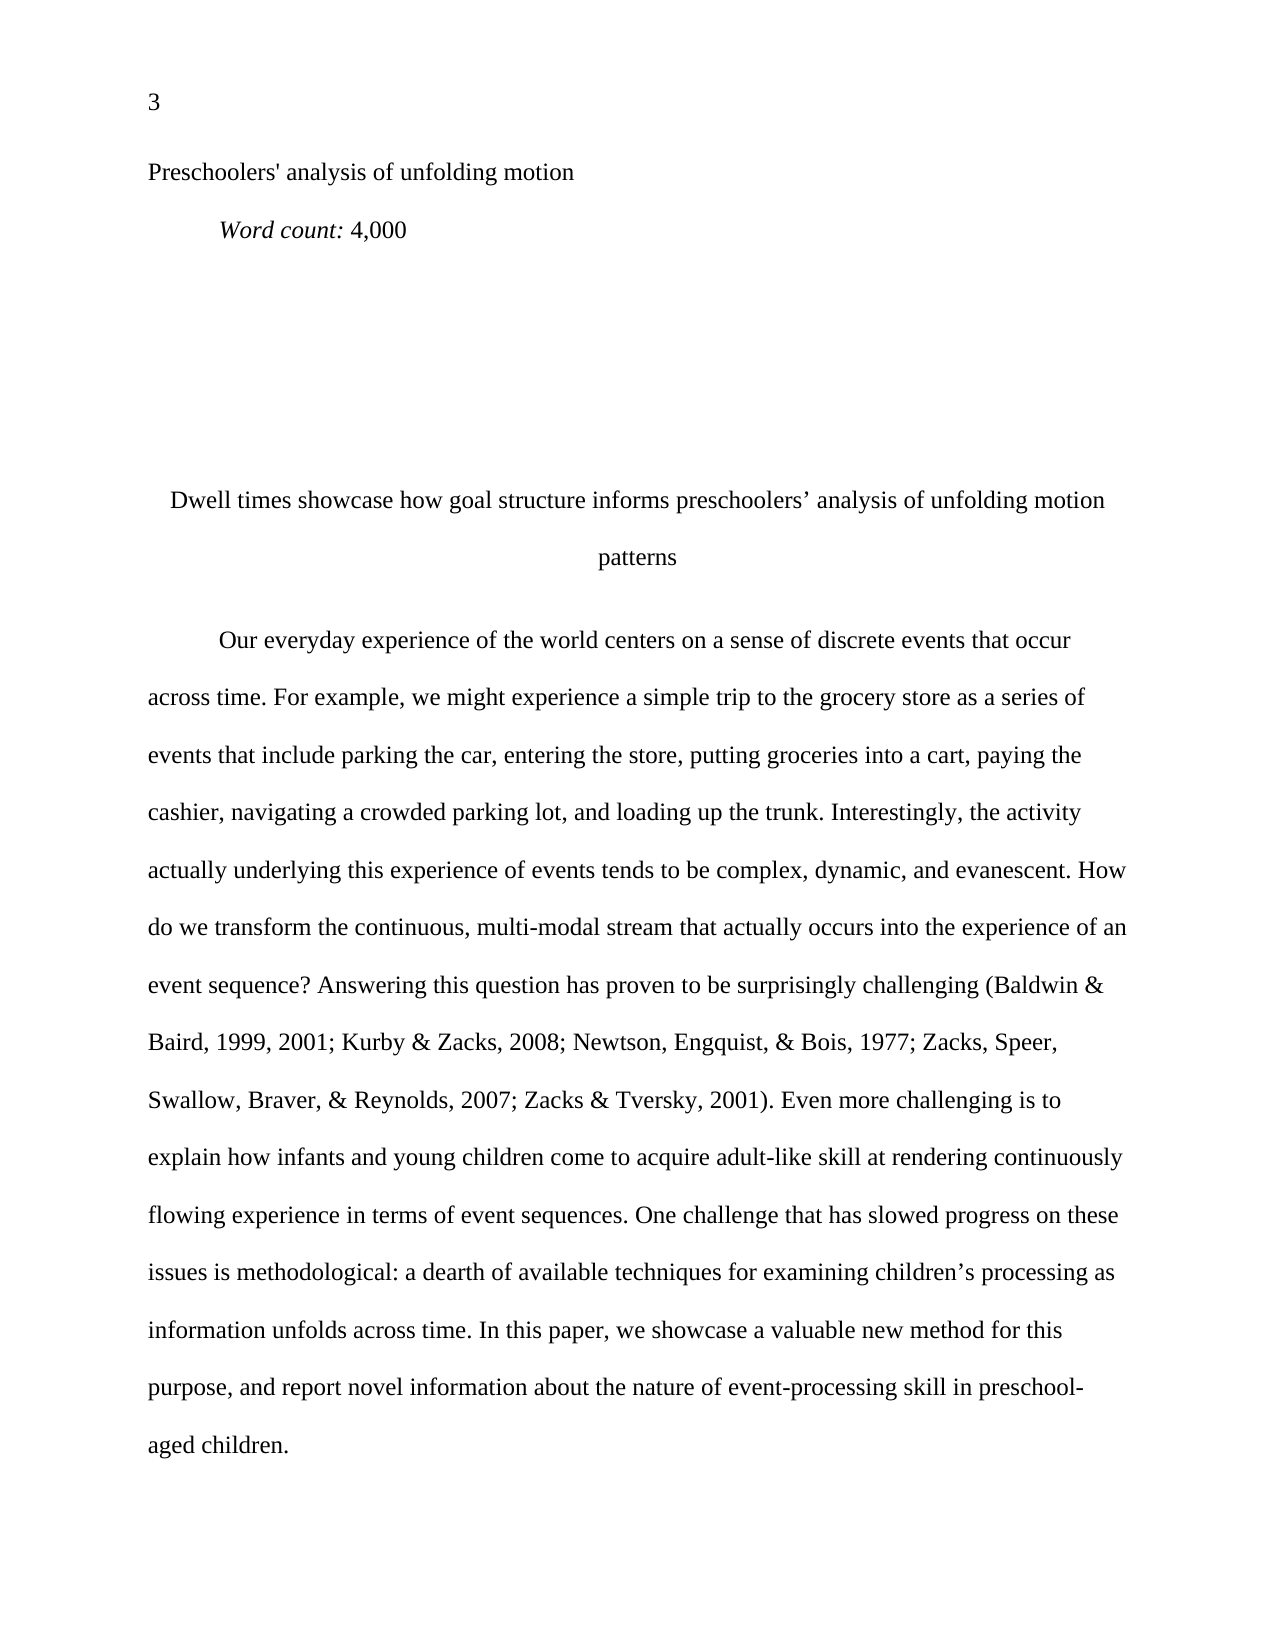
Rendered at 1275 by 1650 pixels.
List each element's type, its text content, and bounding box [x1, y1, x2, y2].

title Dwell times showcase how goal structure informs preschoolers’ analysis of unfolding motion patterns [148, 485, 1127, 571]
text Word count: 4,000 [148, 215, 1127, 244]
text Our everyday experience of the world centers on a sense of discrete events that occur across time. For example, we might experience a simple trip to the grocery store as a series of events that include parking the car, entering the store, putting groceries into a cart, paying the cashier, navigating a crowded parking lot, and loading up the trunk. Interestingly, the activity actually underlying this experience of events tends to be complex, dynamic, and evanescent. How do we transform the continuous, multi-modal stream that actually occurs into the experience of an event sequence? Answering this question has proven to be surprisingly challenging (Baldwin & Baird, 1999, 2001; Kurby & Zacks, 2008; Newtson, Engquist, & Bois, 1977; Zacks, Speer, Swallow, Braver, & Reynolds, 2007; Zacks & Tversky, 2001). Even more challenging is to explain how infants and young children come to acquire adult-like skill at rendering continuously flowing experience in terms of event sequences. One challenge that has slowed progress on these issues is methodological: a dearth of available techniques for examining children’s processing as information unfolds across time. In this paper, we showcase a valuable new method for this purpose, and report novel information about the nature of event-processing skill in preschool-aged children. [148, 625, 1127, 1459]
